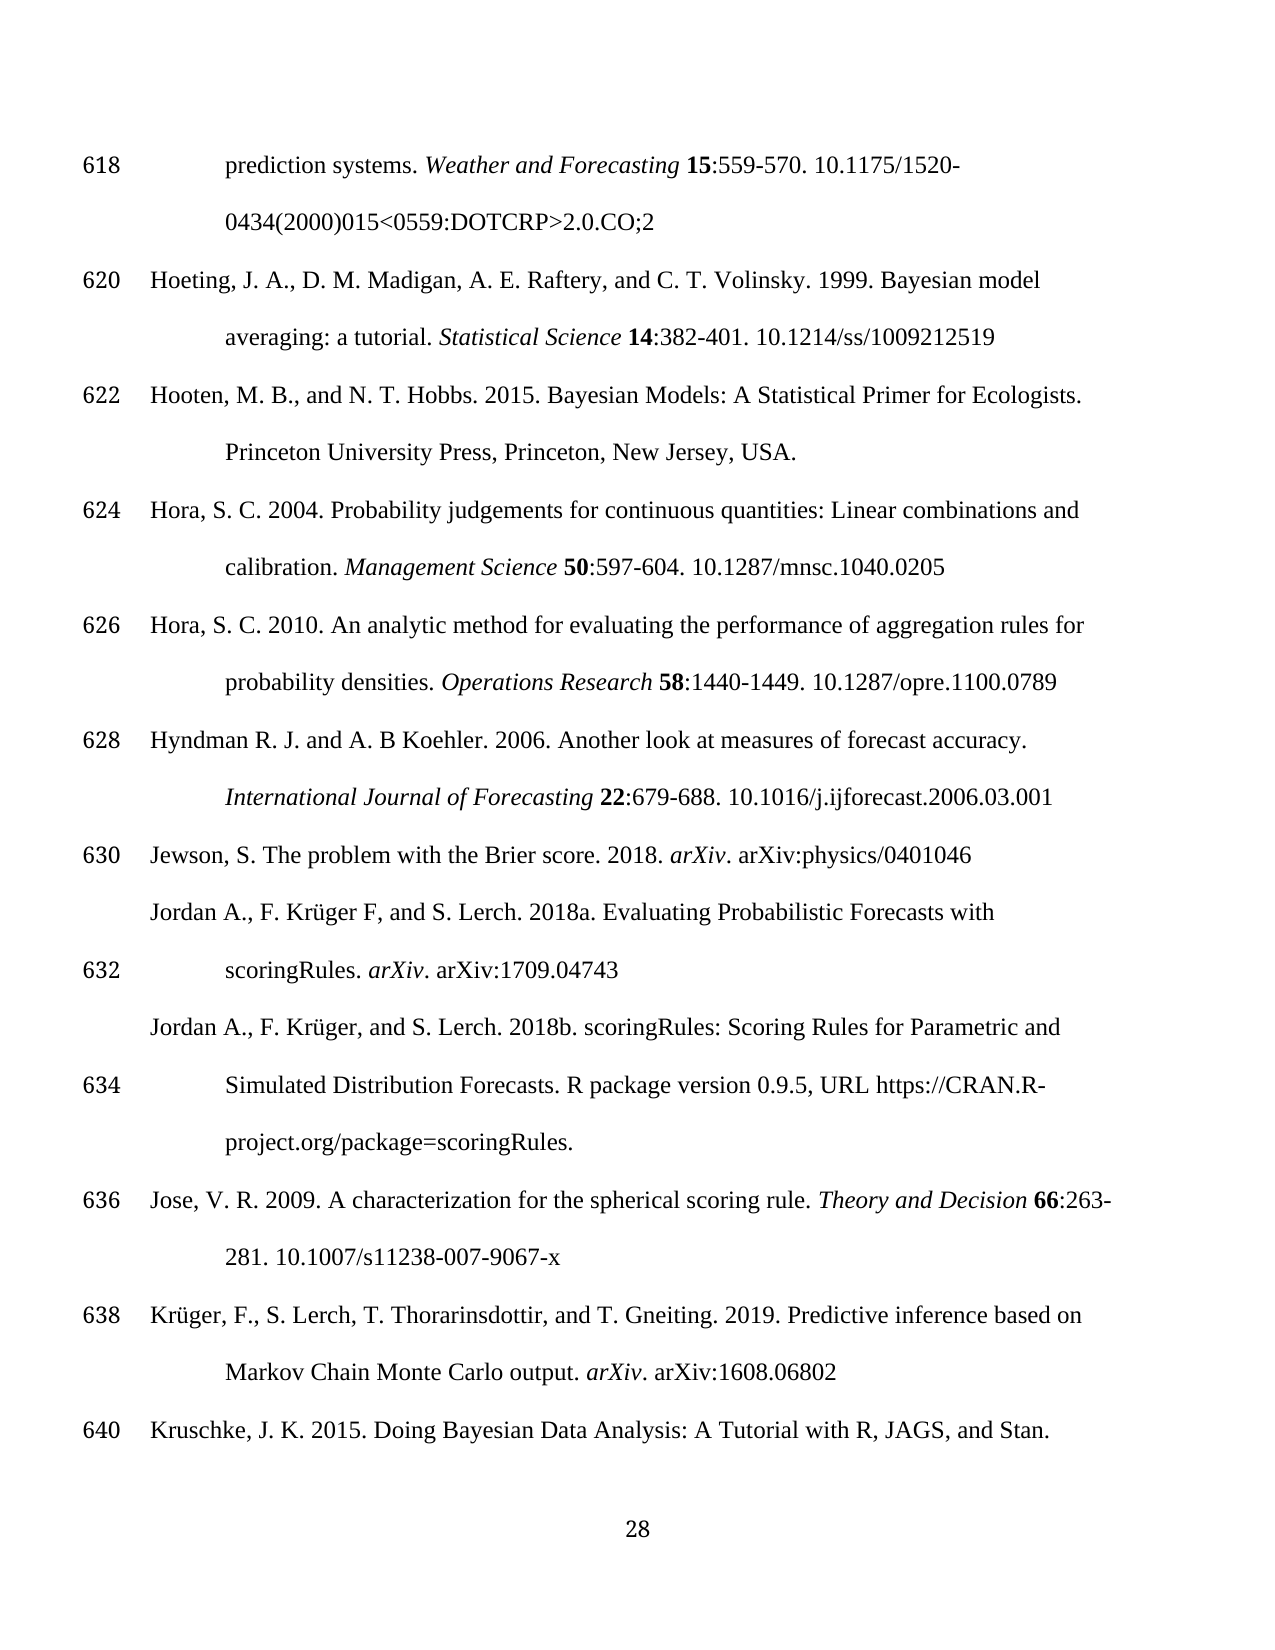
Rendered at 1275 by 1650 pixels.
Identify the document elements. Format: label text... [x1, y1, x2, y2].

text Hora, S. C. 2010. An analytic method for evaluating the performance of aggregation rules for probability densities. Operations Research 58:1440-1449. 10.1287/opre.1100.0789 [150, 610, 1125, 696]
text Hoeting, J. A., D. M. Madigan, A. E. Raftery, and C. T. Volinsky. 1999. Bayesian model averaging: a tutorial. Statistical Science 14:382-401. 10.1214/ss/1009212519 [150, 265, 1125, 351]
text Jose, V. R. 2009. A characterization for the spherical scoring rule. Theory and Decision 66:263-281. 10.1007/s11238-007-9067-x [150, 1185, 1125, 1271]
text Hora, S. C. 2004. Probability judgements for continuous quantities: Linear combinations and calibration. Management Science 50:597-604. 10.1287/mnsc.1040.0205 [150, 495, 1125, 581]
text Krüger, F., S. Lerch, T. Thorarinsdottir, and T. Gneiting. 2019. Predictive inference based on Markov Chain Monte Carlo output. arXiv. arXiv:1608.06802 [150, 1300, 1125, 1386]
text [150, 1415, 1125, 1444]
text Jewson, S. The problem with the Brier score. 2018. arXiv. arXiv:physics/0401046 [150, 840, 1125, 869]
text Jordan A., F. Krüger F, and S. Lerch. 2018a. Evaluating Probabilistic Forecasts with scoringRules. arXiv. arXiv:1709.04743 [150, 897, 1125, 984]
text Hooten, M. B., and N. T. Hobbs. 2015. Bayesian Models: A Statistical Primer for Ecologists. Princeton University Press, Princeton, New Jersey, USA. [150, 380, 1125, 466]
text Jordan A., F. Krüger, and S. Lerch. 2018b. scoringRules: Scoring Rules for Parametric and Simulated Distribution Forecasts. R package version 0.9.5, URL https://CRAN.R-project.org/package=scoringRules. [150, 1012, 1125, 1156]
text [150, 150, 1125, 236]
text Hyndman R. J. and A. B Koehler. 2006. Another look at measures of forecast accuracy. International Journal of Forecasting 22:679-688. 10.1016/j.ijforecast.2006.03.001 [150, 725, 1125, 811]
